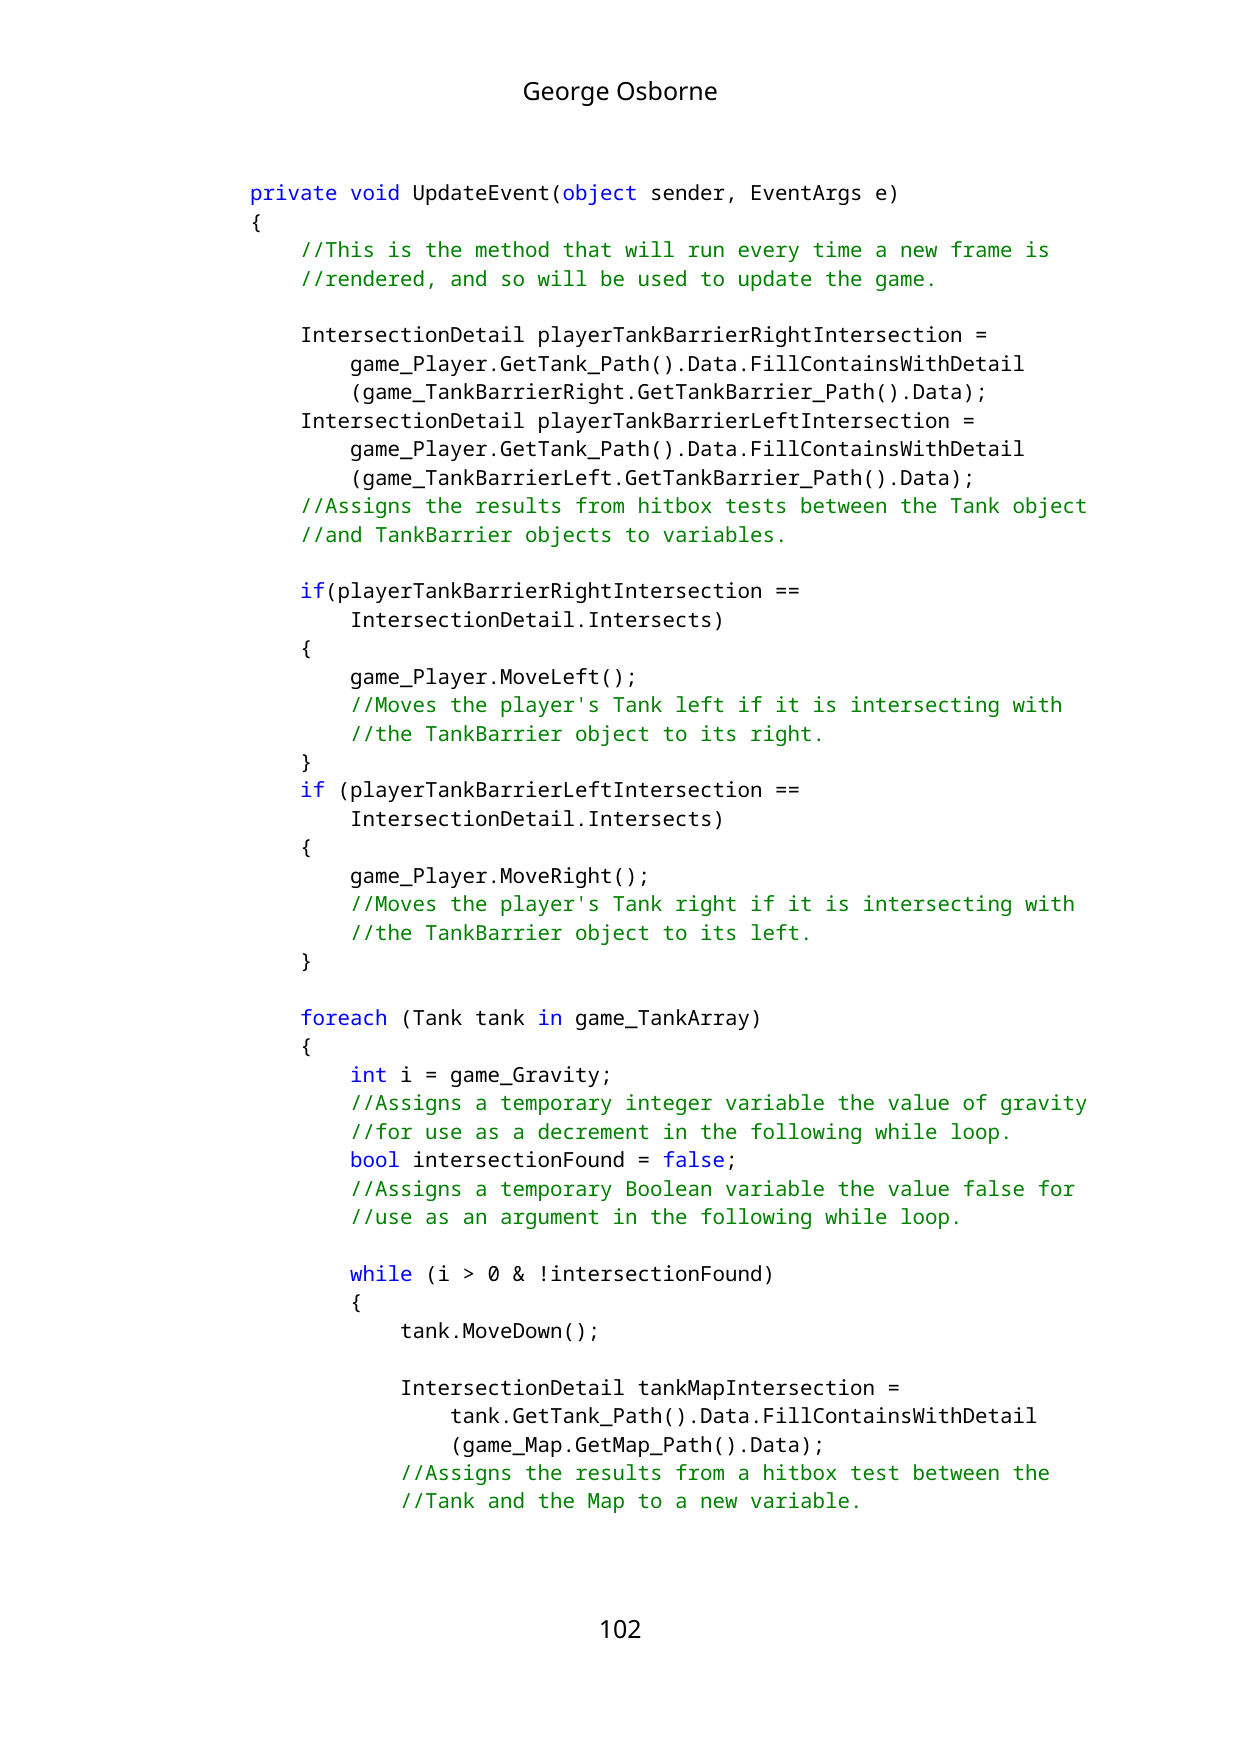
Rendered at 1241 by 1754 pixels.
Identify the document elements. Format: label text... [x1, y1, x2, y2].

text IntersectionDetail playerTankBarrierLeftIntersection = [150, 406, 1090, 434]
text (game_Map.GetMap_Path().Data); [150, 1430, 1090, 1458]
text while (i > 0 & !intersectionFound) [150, 1259, 1090, 1287]
text } [150, 747, 1090, 776]
text IntersectionDetail playerTankBarrierRightIntersection = [150, 321, 1090, 349]
text if (playerTankBarrierLeftIntersection == [150, 776, 1090, 804]
text //Tank and the Map to a new variable. [150, 1487, 1090, 1515]
text //use as an argument in the following while loop. [150, 1202, 1090, 1231]
text { [150, 1032, 1090, 1060]
text //This is the method that will run every time a new frame is [150, 235, 1090, 264]
text (game_TankBarrierLeft.GetTankBarrier_Path().Data); [150, 463, 1090, 491]
text //the TankBarrier object to its right. [150, 719, 1090, 747]
text //and TankBarrier objects to variables. [150, 520, 1090, 548]
text game_Player.GetTank_Path().Data.FillContainsWithDetail [150, 434, 1090, 463]
text (game_TankBarrierRight.GetTankBarrier_Path().Data); [150, 377, 1090, 406]
text //for use as a decrement in the following while loop. [150, 1117, 1090, 1145]
text int i = game_Gravity; [150, 1060, 1090, 1088]
text //the TankBarrier object to its left. [150, 918, 1090, 946]
text } [150, 946, 1090, 975]
text game_Player.MoveLeft(); [150, 662, 1090, 690]
text tank.MoveDown(); [150, 1316, 1090, 1344]
text private void UpdateEvent(object sender, EventArgs e) [150, 178, 1090, 207]
text { [150, 207, 1090, 235]
text IntersectionDetail tankMapIntersection = [150, 1373, 1090, 1401]
text //Assigns a temporary Boolean variable the value false for [150, 1174, 1090, 1202]
text //rendered, and so will be used to update the game. [150, 264, 1090, 292]
text { [150, 633, 1090, 662]
text IntersectionDetail.Intersects) [150, 804, 1090, 832]
text //Assigns a temporary integer variable the value of gravity [150, 1088, 1090, 1117]
text { [150, 1287, 1090, 1316]
text //Assigns the results from a hitbox test between the [150, 1458, 1090, 1487]
text { [150, 832, 1090, 861]
text IntersectionDetail.Intersects) [150, 605, 1090, 633]
text foreach (Tank tank in game_TankArray) [150, 1003, 1090, 1032]
text //Assigns the results from hitbox tests between the Tank object [150, 491, 1090, 520]
text //Moves the player's Tank left if it is intersecting with [150, 690, 1090, 719]
text if(playerTankBarrierRightIntersection == [150, 577, 1090, 605]
text //Moves the player's Tank right if it is intersecting with [150, 889, 1090, 918]
text bool intersectionFound = false; [150, 1145, 1090, 1174]
text tank.GetTank_Path().Data.FillContainsWithDetail [150, 1401, 1090, 1430]
text game_Player.MoveRight(); [150, 861, 1090, 889]
text game_Player.GetTank_Path().Data.FillContainsWithDetail [150, 349, 1090, 377]
